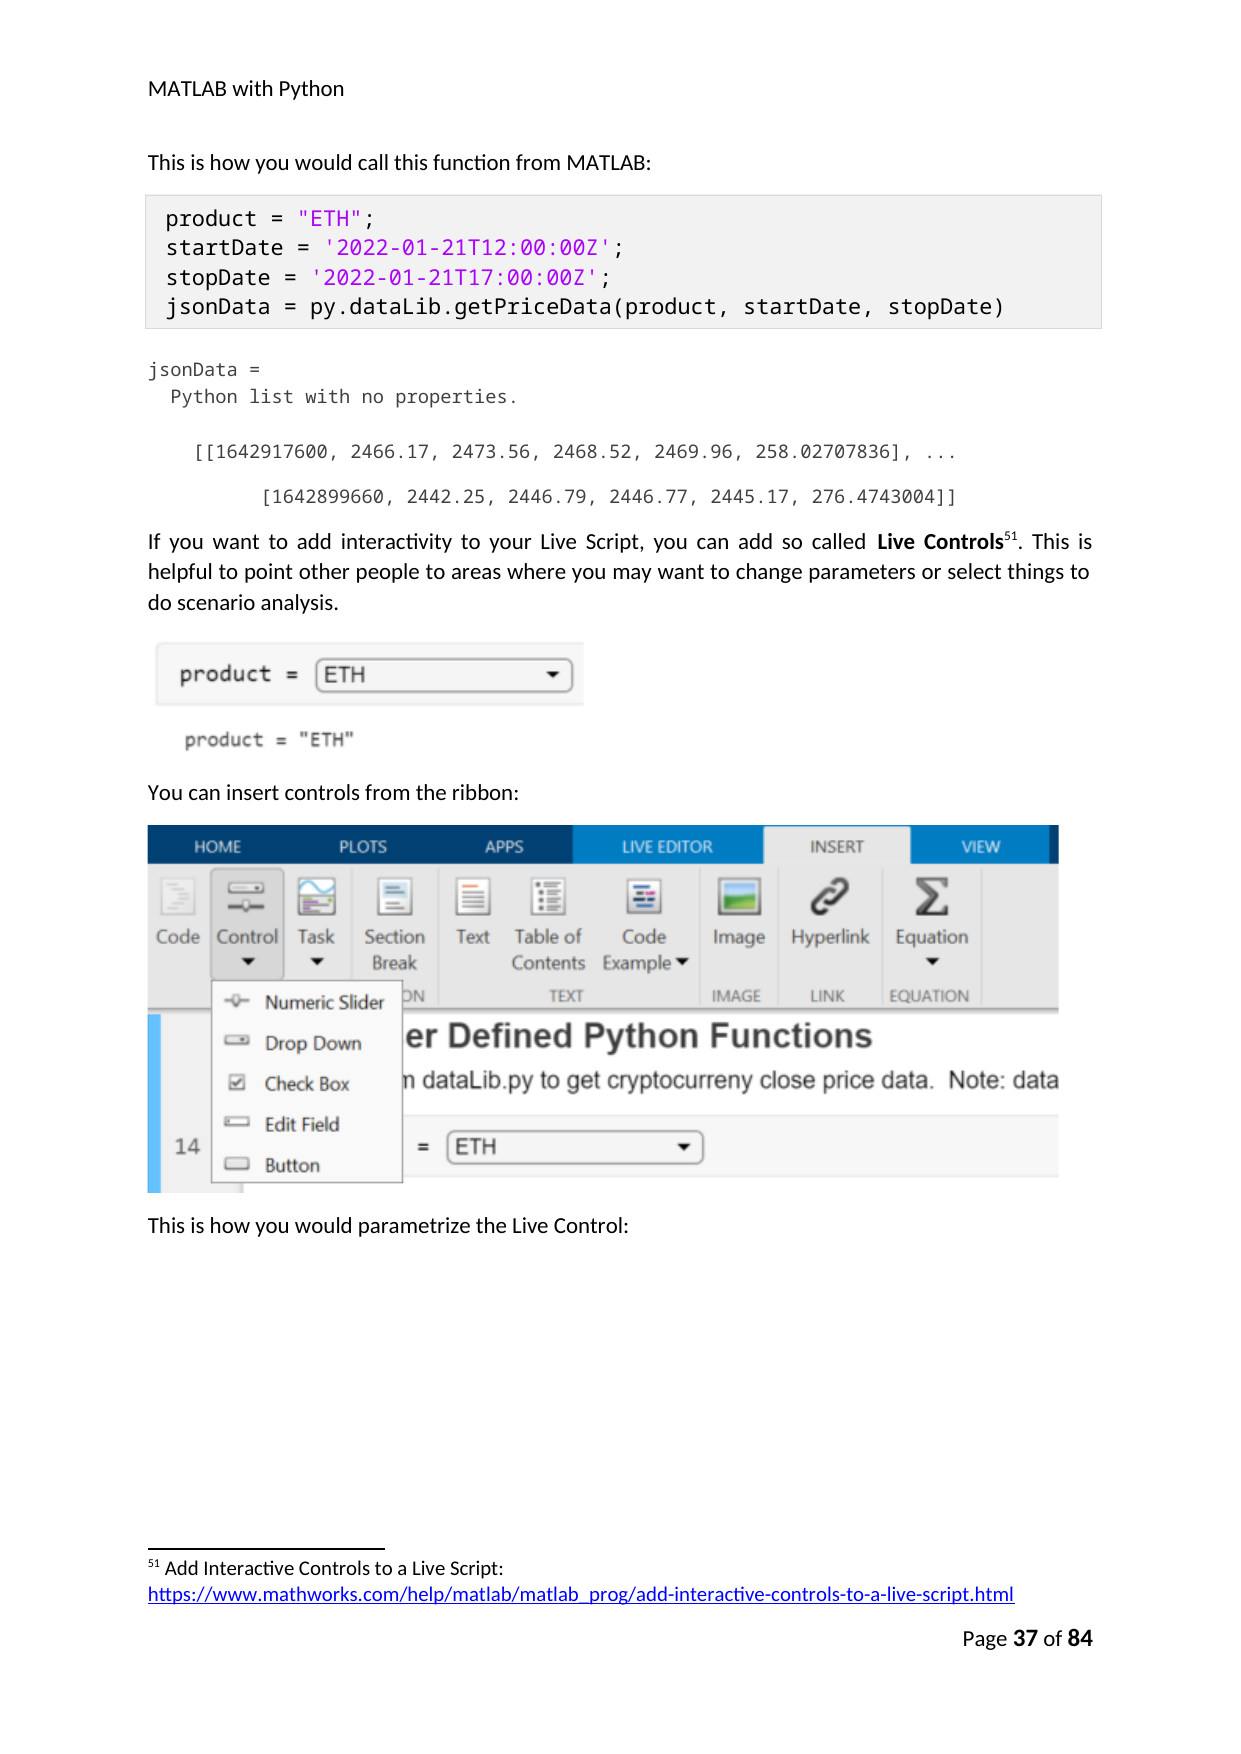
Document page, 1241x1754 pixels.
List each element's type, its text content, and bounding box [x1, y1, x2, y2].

text This is how you would call this function from MATLAB: [148, 148, 1093, 176]
text You can insert controls from the ribbon: [148, 778, 1093, 806]
text startDate = '2022-01-21T12:00:00Z'; [146, 224, 1101, 253]
picture [147, 634, 584, 760]
text [1642899660, 2442.25, 2446.79, 2446.77, 2445.17, 276.4743004]] [185, 483, 1093, 508]
text Python list with no properties. [148, 384, 1093, 409]
text jsonData = [148, 356, 1093, 382]
text product = "ETH"; [146, 196, 1101, 224]
text [[1642917600, 2466.17, 2473.56, 2468.52, 2469.96, 258.02707836], ... [148, 439, 1093, 464]
text stopDate = '2022-01-21T17:00:00Z'; [146, 253, 1101, 282]
text jsonData = py.dataLib.getPriceData(product, startDate, stopDate) [146, 282, 1101, 328]
text If you want to add interactivity to your Live Script, you can add so called Live Controls. This is helpful to point other people to areas where you may want to change parameters or select things to do scenario analysis. [148, 527, 1093, 616]
picture [147, 825, 1059, 1193]
text This is how you would parametrize the Live Control: [148, 1211, 1093, 1239]
